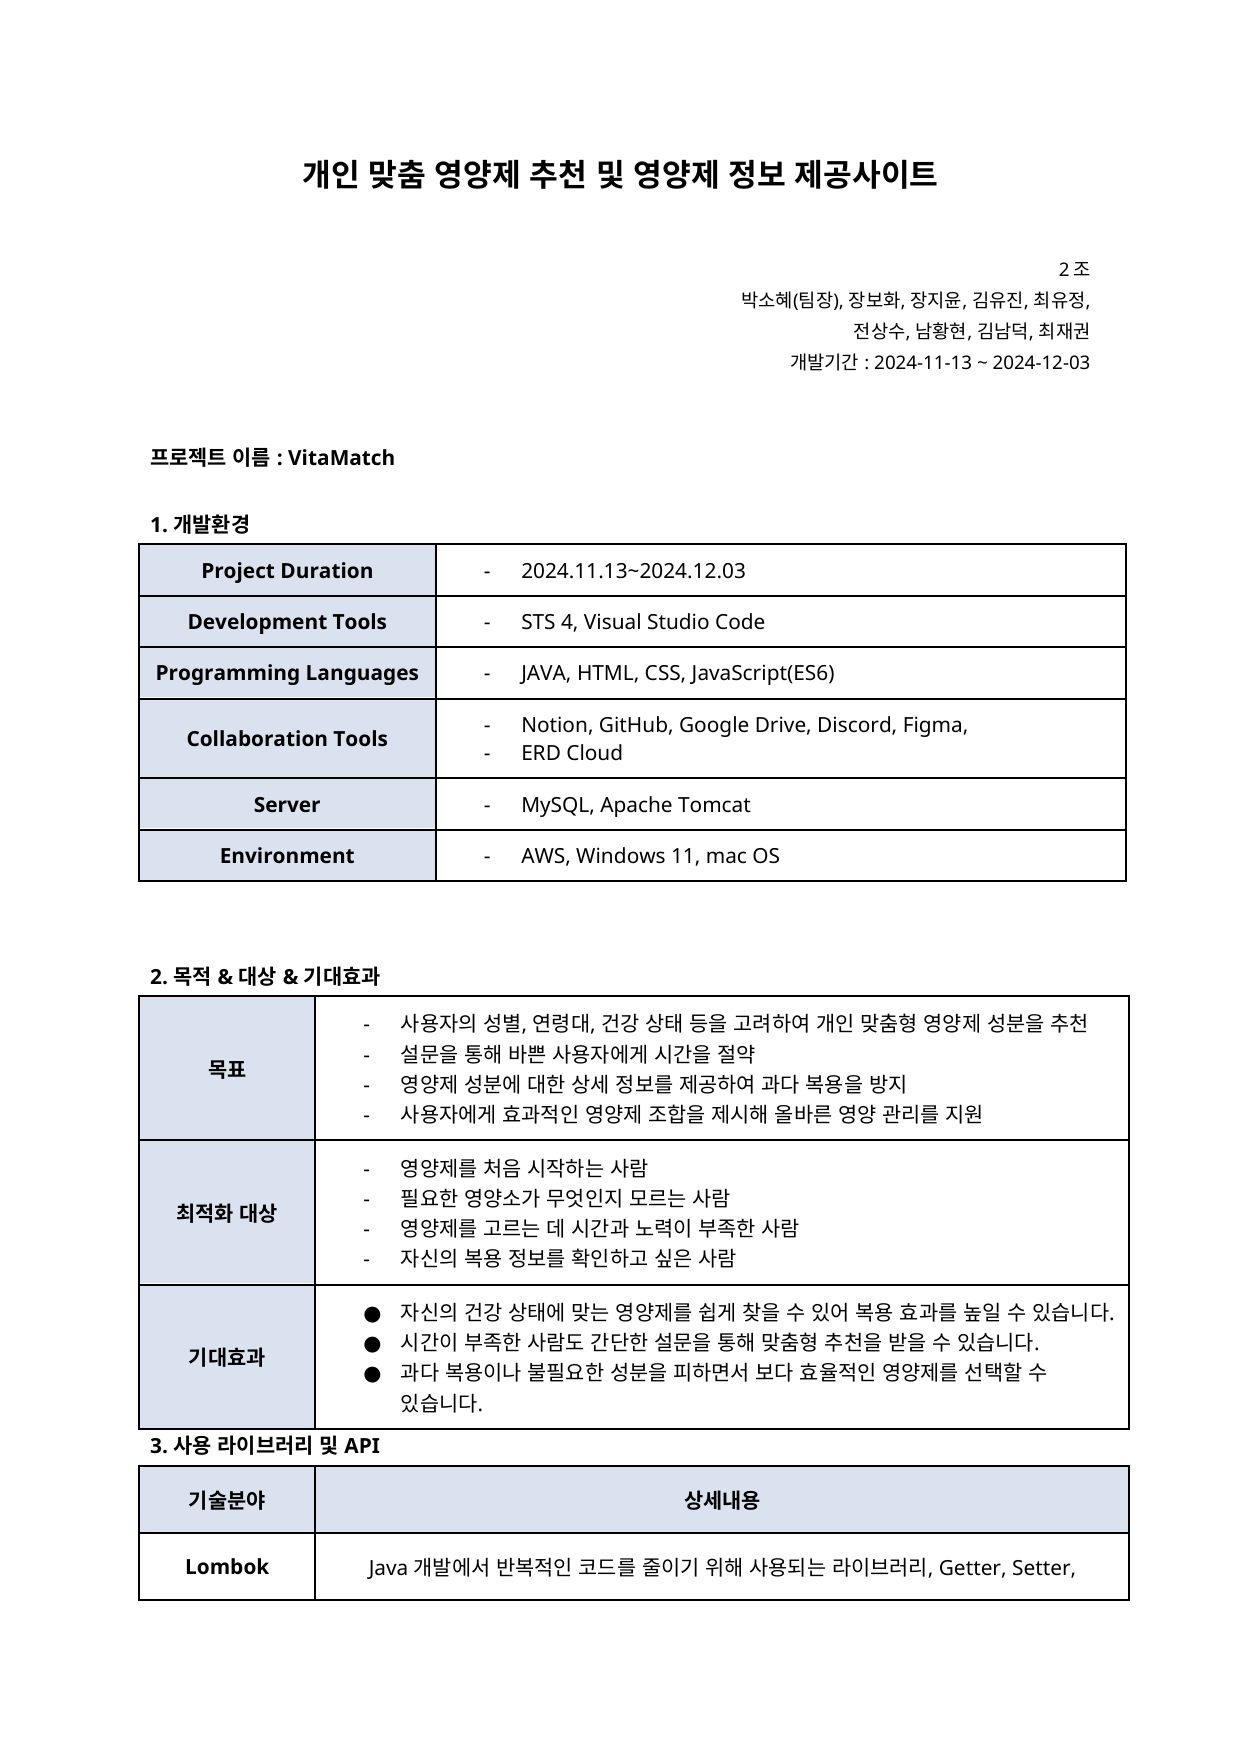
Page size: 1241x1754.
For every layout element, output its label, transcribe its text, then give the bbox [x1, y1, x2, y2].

text 박소혜(팀장), 장보화, 장지윤, 김유진, 최유정, [150, 285, 1090, 313]
text 3. 사용 라이브러리 및 API [150, 1430, 1090, 1460]
table_cell Server [140, 779, 435, 828]
table_cell Lombok [140, 1534, 314, 1599]
text 2조 [150, 254, 1090, 281]
table_cell Notion, GitHub, Google Drive, Discord, Figma, ERD Cloud [437, 700, 1125, 777]
table_cell Programming Languages [140, 648, 435, 697]
table_cell Development Tools [140, 597, 435, 646]
table_cell Environment [140, 831, 435, 880]
table_cell JAVA, HTML, CSS, JavaScript(ES6) [437, 648, 1125, 697]
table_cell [316, 1534, 1128, 1599]
table_cell STS 4, Visual Studio Code [437, 597, 1125, 646]
text 1. 개발환경 [150, 508, 1090, 539]
table_header 2024.11.13~2024.12.03 [437, 545, 1125, 595]
text 개인 맞춤 영양제 추천 및 영양제 정보 제공사이트 [150, 150, 1090, 195]
text 개발기간 : 2024-11-13 ~ 2024-12-03 [150, 348, 1090, 375]
text 2. 목적 & 대상 & 기대효과 [150, 960, 1090, 991]
text 프로젝트 이름 : VitaMatch [150, 441, 1090, 471]
table_cell 영양제를 처음 시작하는 사람 필요한 영양소가 무엇인지 모르는 사람 영양제를 고르는 데 시간과 노력이 부족한 사람 자신의 복용 정보를 확인하고 싶은 사람 [316, 1141, 1128, 1283]
table_cell 기대효과 [140, 1286, 314, 1428]
table_cell Collaboration Tools [140, 700, 435, 777]
text 전상수, 남황현, 김남덕, 최재권 [150, 317, 1090, 344]
table_cell 최적화 대상 [140, 1141, 314, 1283]
table_header Project Duration [140, 545, 435, 595]
table_cell MySQL, Apache Tomcat [437, 779, 1125, 828]
table_header 기술분야 [140, 1467, 314, 1532]
table_cell AWS, Windows 11, mac OS [437, 831, 1125, 880]
table_header 상세내용 [316, 1467, 1128, 1532]
table_cell 자신의 건강 상태에 맞는 영양제를 쉽게 찾을 수 있어 복용 효과를 높일 수 있습니다. 시간이 부족한 사람도 간단한 설문을 통해 맞춤형 추천을 받을 수 있습니다. 과다 복용이나 불필요한 성분을 피하면서 보다 효율적인 영양제를 선택할 수 있습니다. [316, 1286, 1128, 1428]
table_header 목표 [140, 997, 314, 1139]
table_header 사용자의 성별, 연령대, 건강 상태 등을 고려하여 개인 맞춤형 영양제 성분을 추천 설문을 통해 바쁜 사용자에게 시간을 절약 영양제 성분에 대한 상세 정보를 제공하여 과다 복용을 방지 사용자에게 효과적인 영양제 조합을 제시해 올바른 영양 관리를 지원 [316, 997, 1128, 1139]
